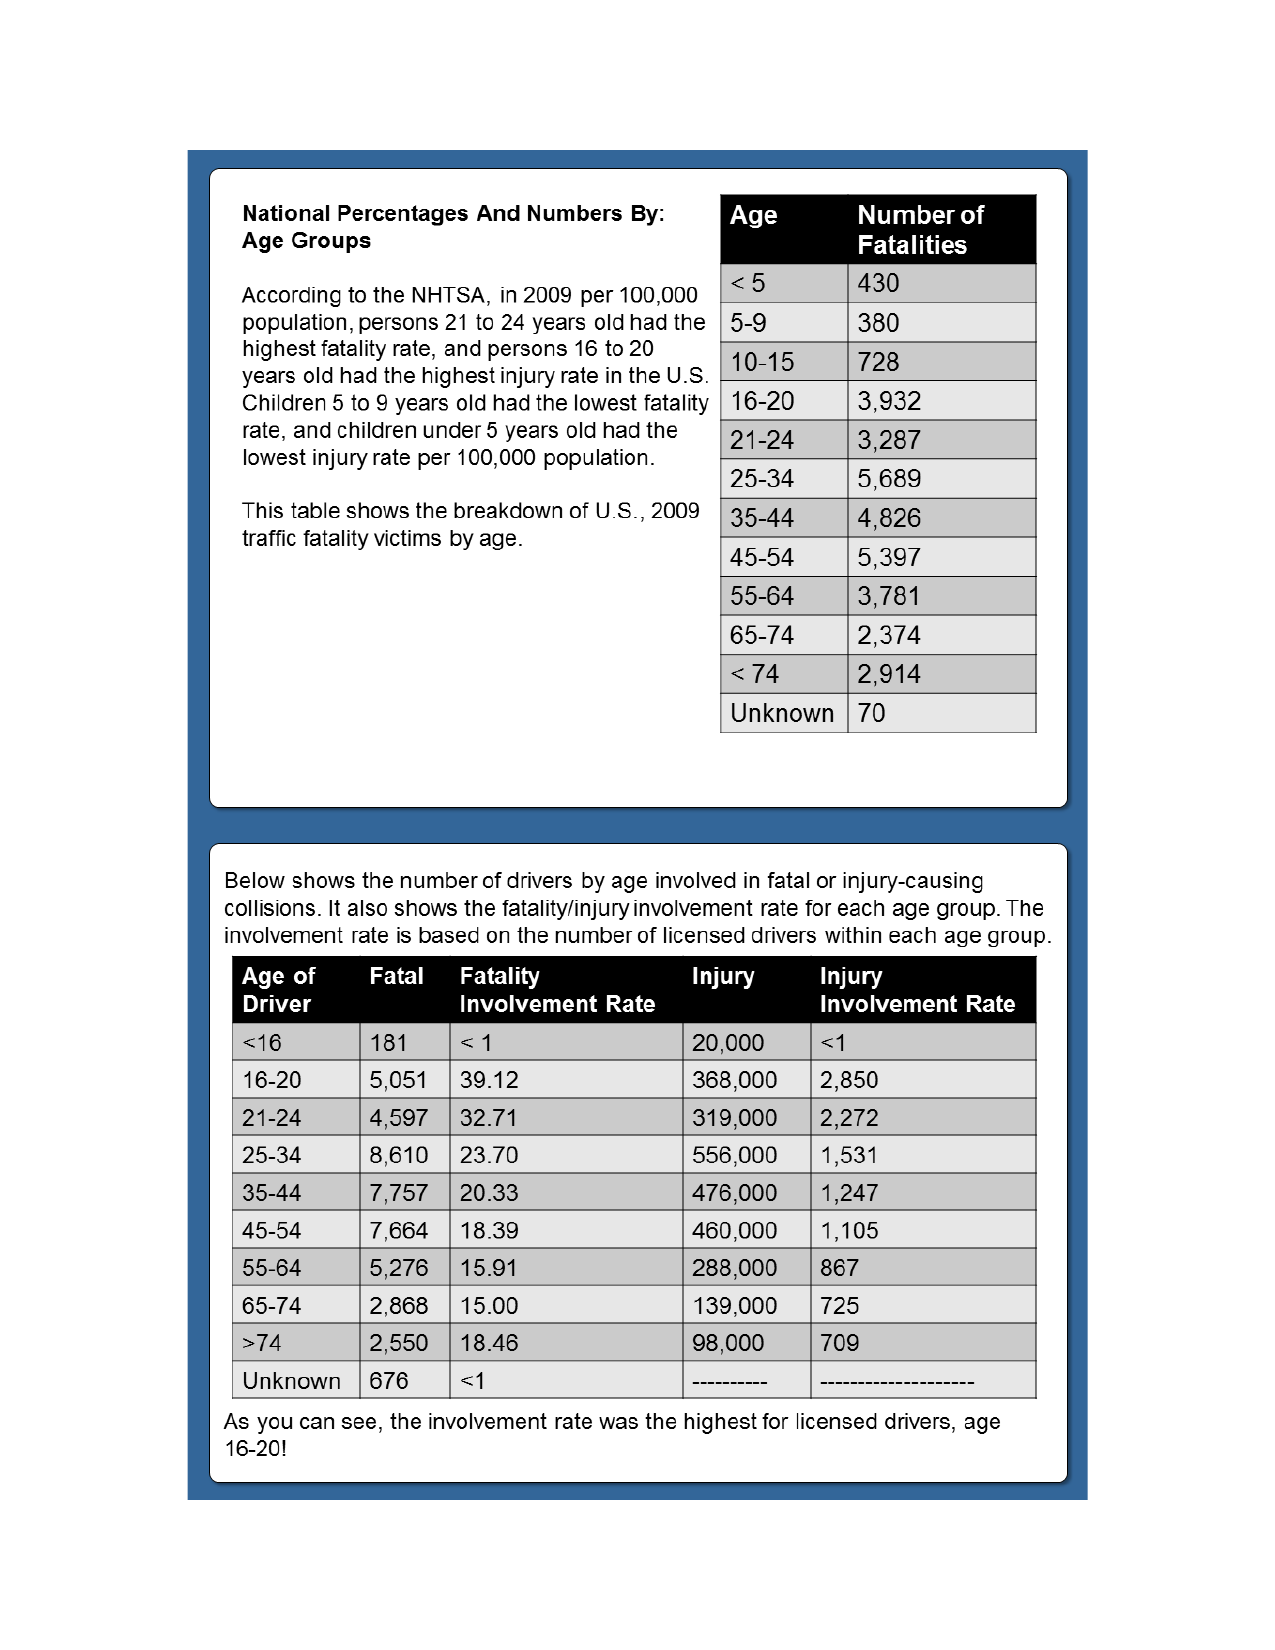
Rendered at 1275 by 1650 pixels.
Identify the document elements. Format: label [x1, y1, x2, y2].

picture [187, 150, 1088, 1500]
